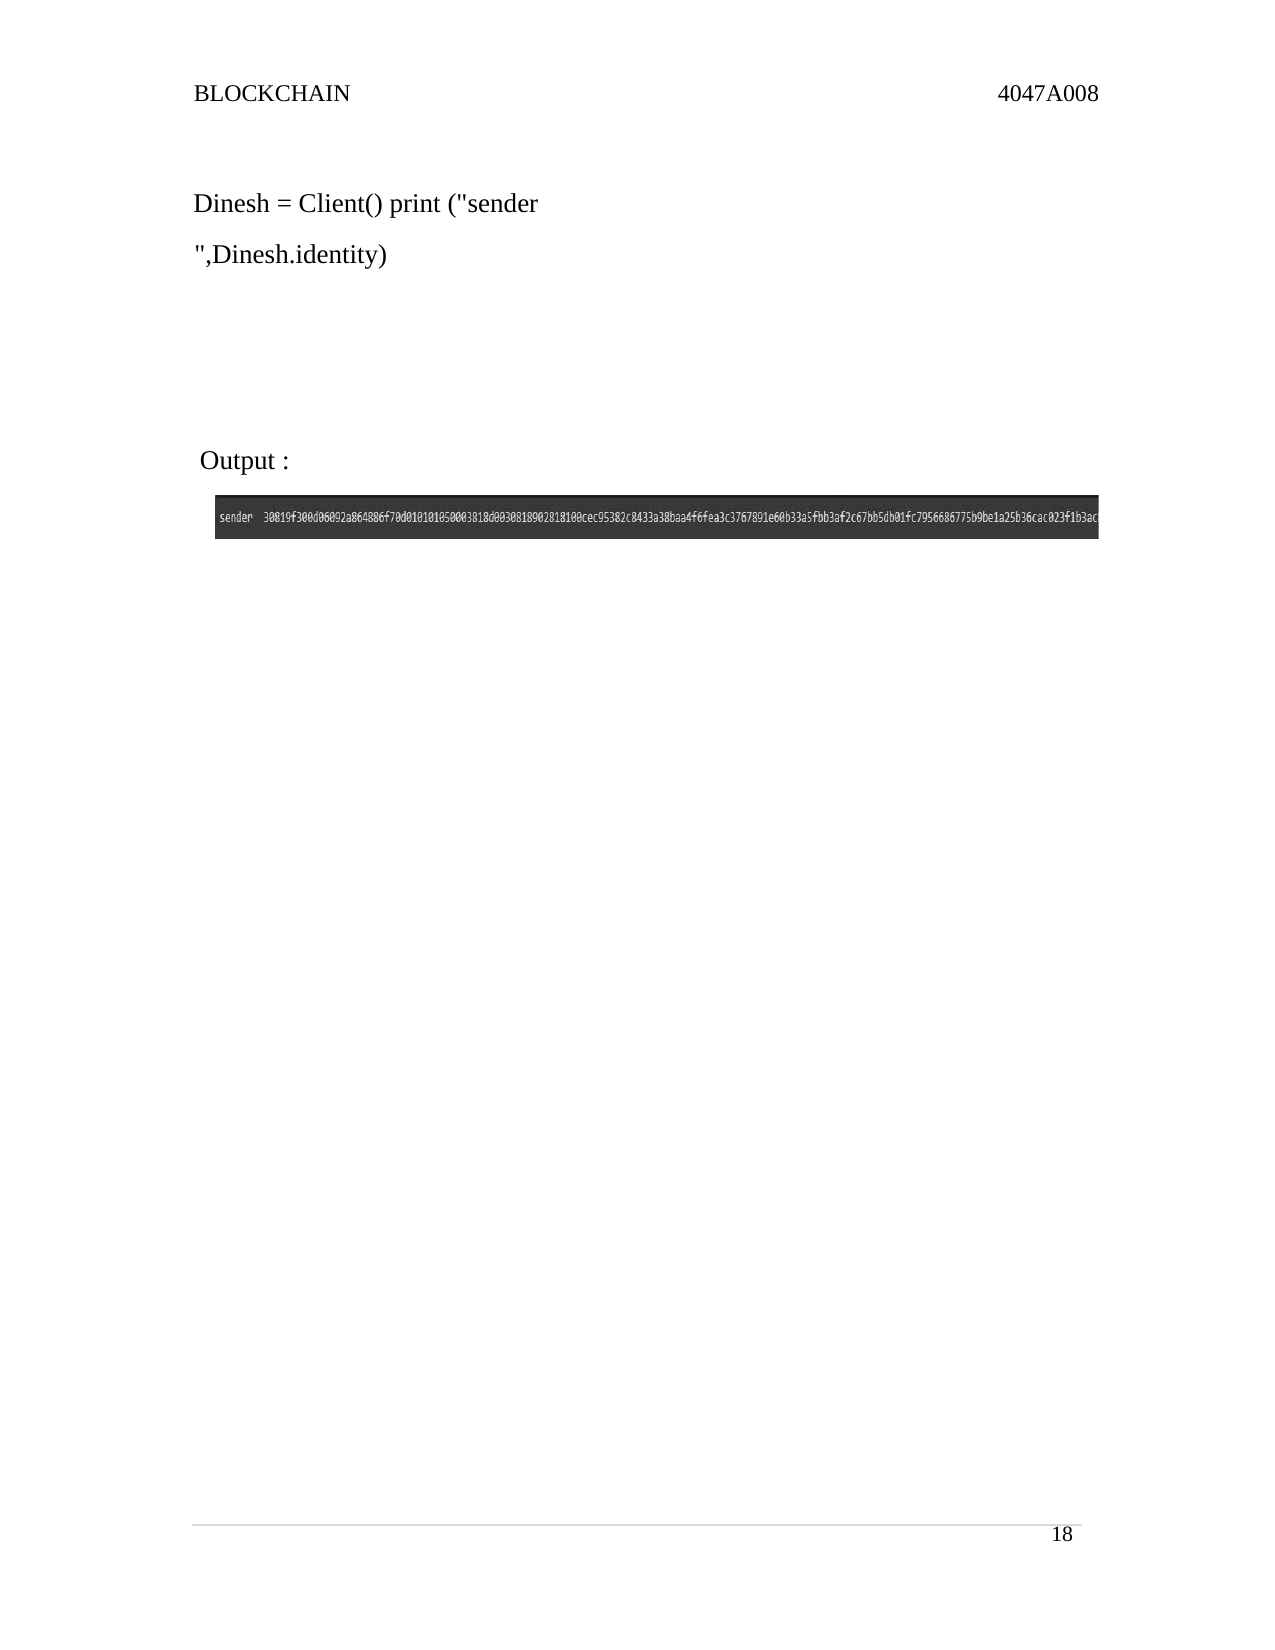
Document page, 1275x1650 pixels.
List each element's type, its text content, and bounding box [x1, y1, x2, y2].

picture [215, 495, 1099, 539]
text Output : [193, 444, 682, 475]
text Dinesh = Client() print ("sender ",Dinesh.identity) [193, 187, 682, 269]
